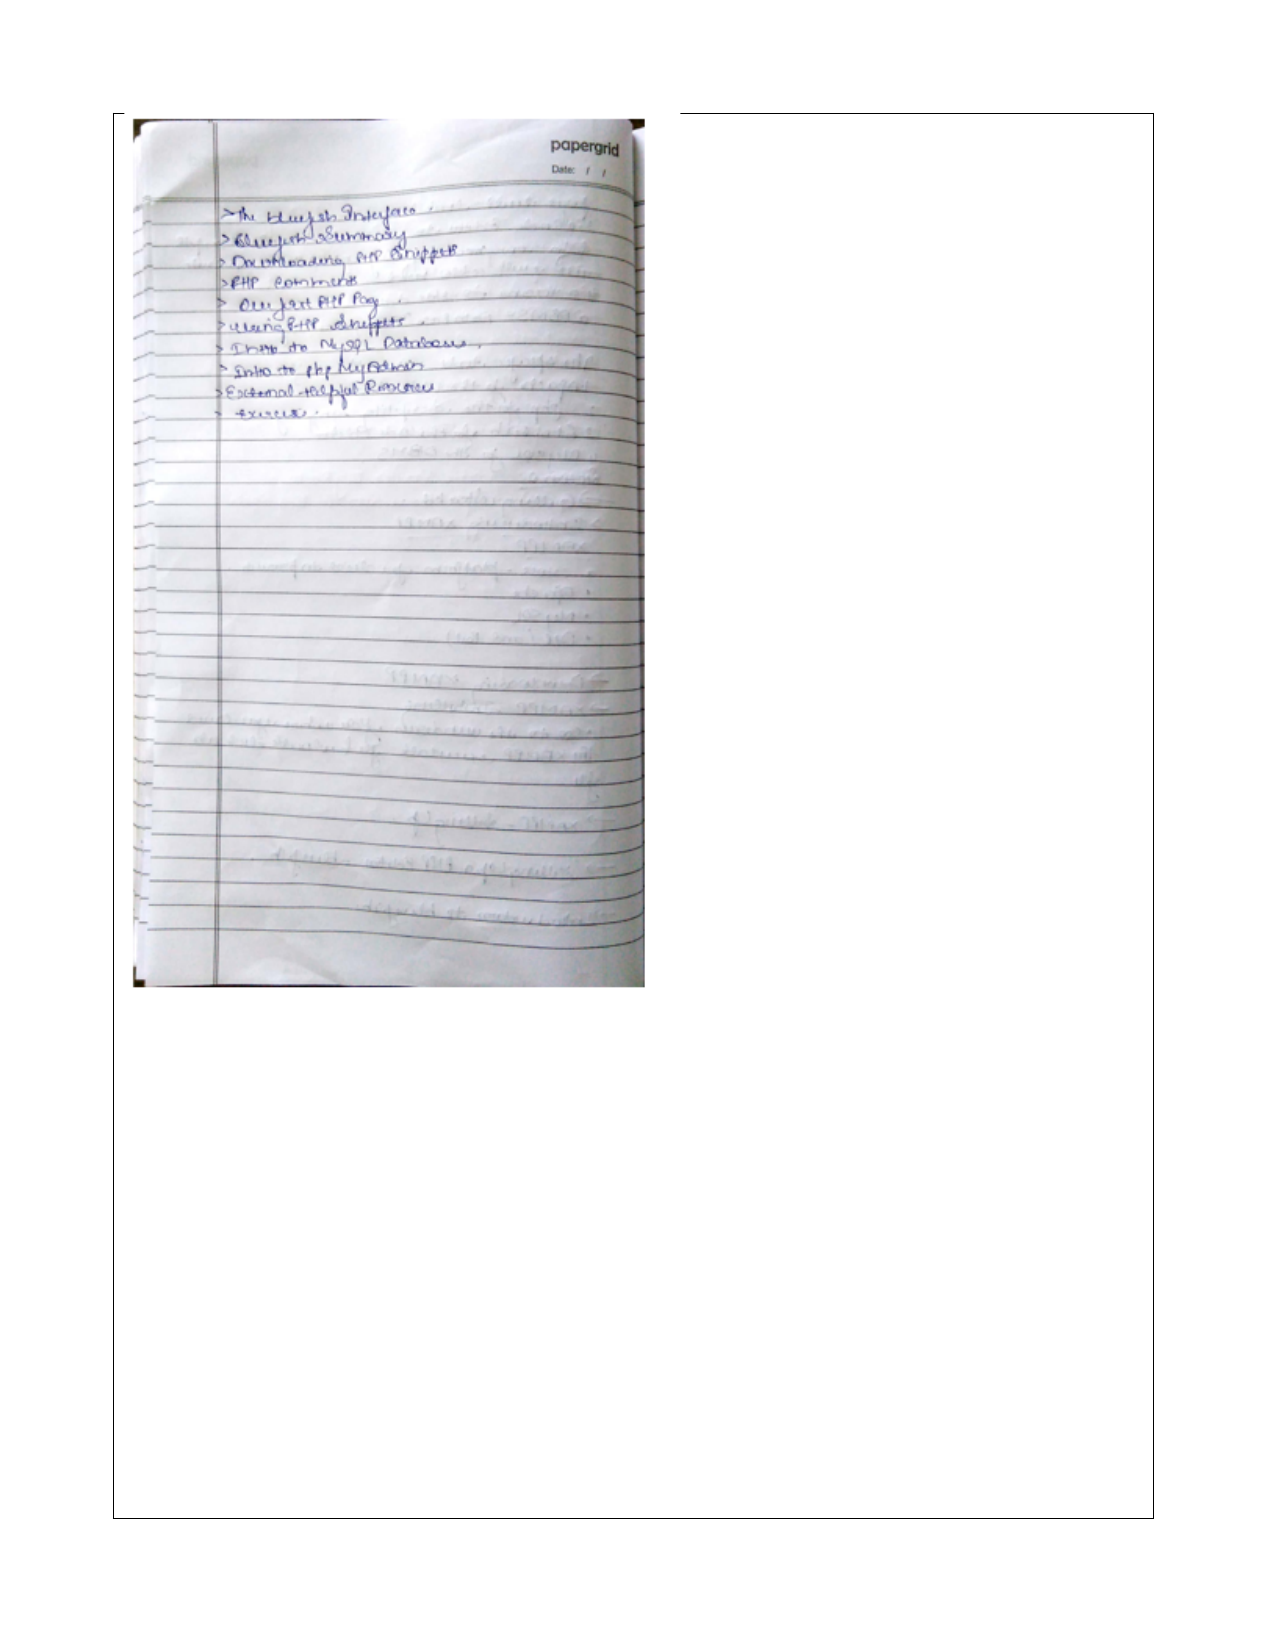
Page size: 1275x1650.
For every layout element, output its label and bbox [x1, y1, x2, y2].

picture [124, 113, 681, 1000]
table_cell [114, 114, 1153, 1518]
